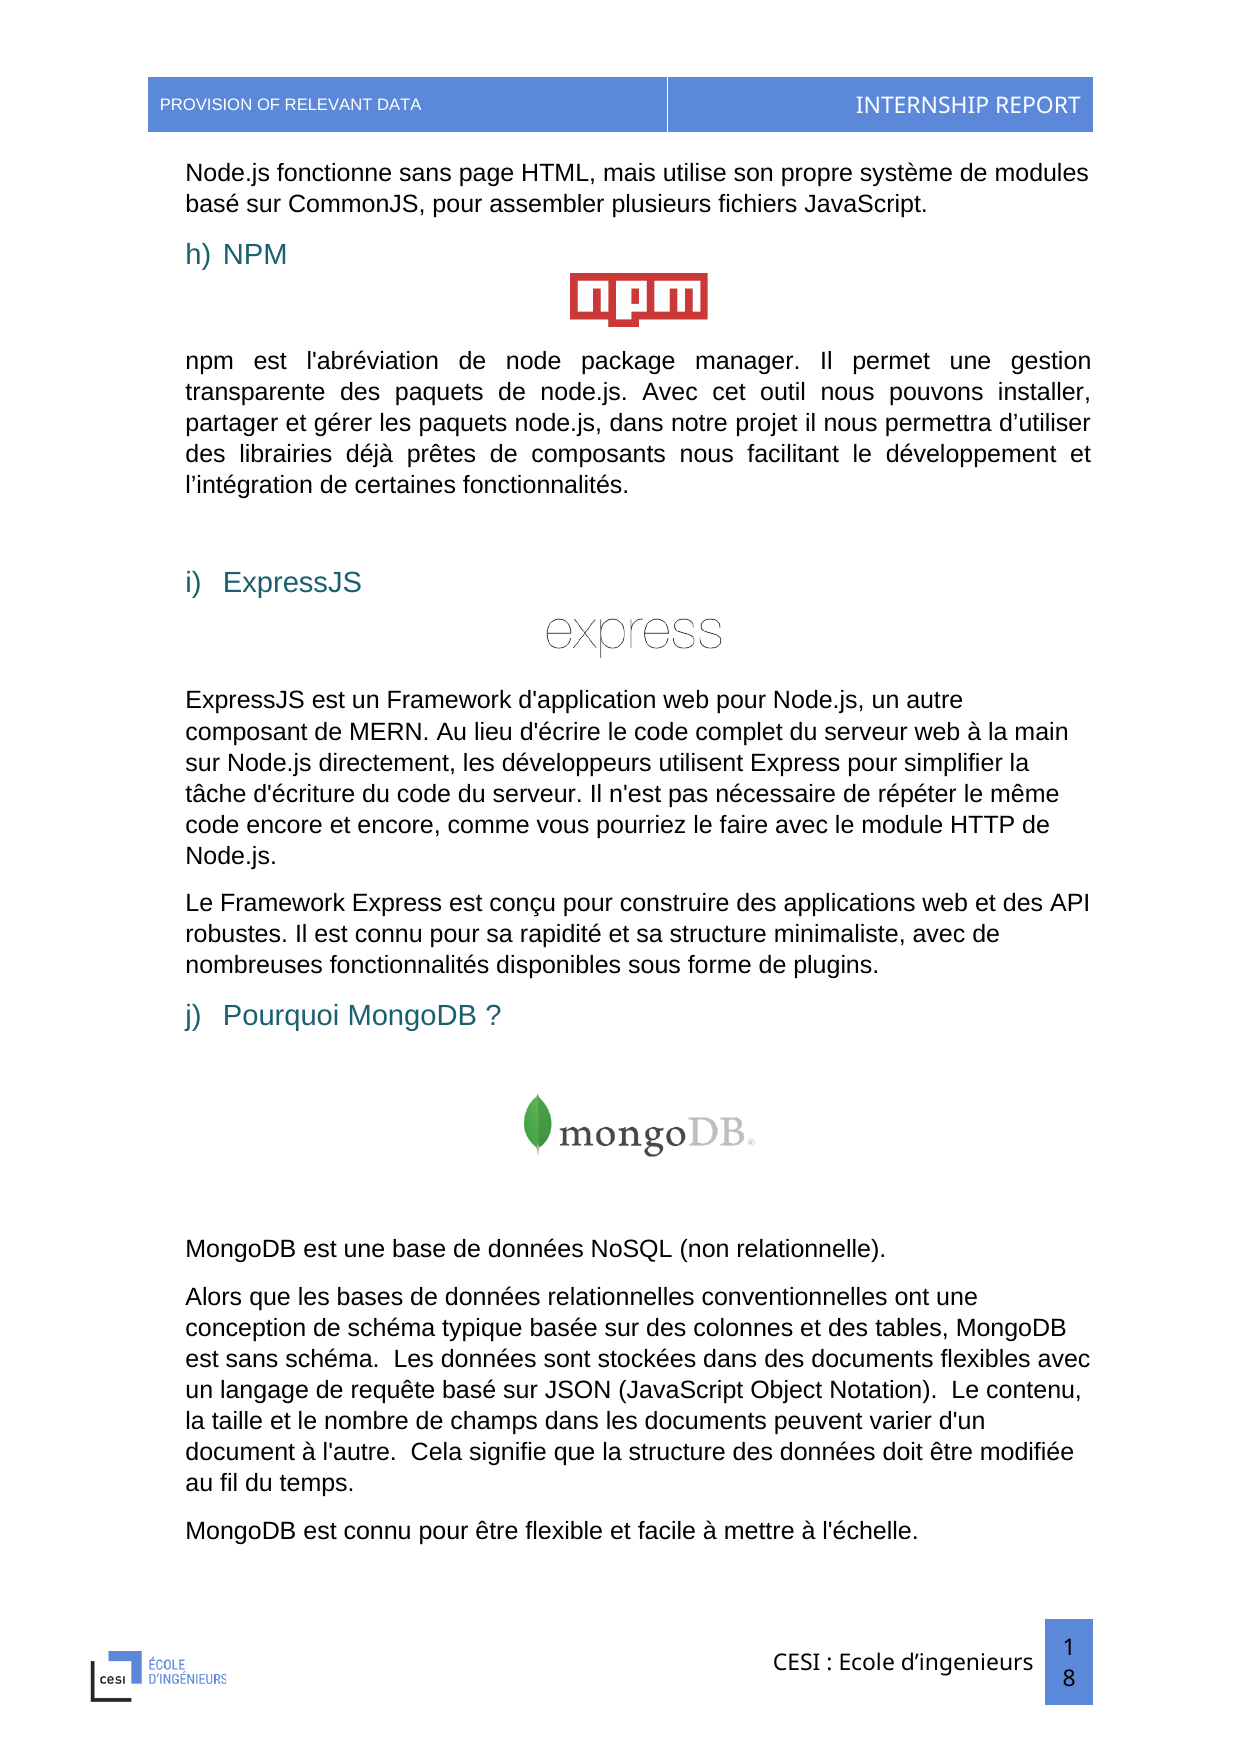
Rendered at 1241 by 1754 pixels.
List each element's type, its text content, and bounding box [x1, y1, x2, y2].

text Alors que les bases de données relationnelles conventionnelles ont une conception de schéma typique basée sur des colonnes et des tables, MongoDB est sans schéma. Les données sont stockées dans des documents flexibles avec un langage de requête basé sur JSON (JavaScript Object Notation). Le contenu, la taille et le nombre de champs dans les documents peuvent varier d'un document à l'autre. Cela signifie que la structure des données doit être modifiée au fil du temps. [185, 1282, 1093, 1497]
text npm est l'abréviation de node package manager. Il permet une gestion transparente des paquets de node.js. Avec cet outil nous pouvons installer, partager et gérer les paquets node.js, dans notre projet il nous permettra d’utiliser des librairies déjà prêtes de composants nous facilitant le développement et l’intégration de certaines fonctionnalités. [185, 346, 1093, 499]
text MongoDB est connu pour être flexible et facile à mettre à l'échelle. [185, 1516, 1093, 1545]
text MongoDB est une base de données NoSQL (non relationnelle). [185, 1234, 1093, 1263]
text Le Framework Express est conçu pour construire des applications web et des API robustes. Il est connu pour sa rapidité et sa structure minimaliste, avec de nombreuses fonctionnalités disponibles sous forme de plugins. [185, 888, 1093, 979]
subtitle Pourquoi MongoDB ? [185, 998, 1093, 1032]
picture [570, 273, 708, 327]
text ExpressJS est un Framework d'application web pour Node.js, un autre composant de MERN. Au lieu d'écrire le code complet du serveur web à la main sur Node.js directement, les développeurs utilisent Express pour simplifier la tâche d'écriture du code du serveur. Il n'est pas nécessaire de répéter le même code encore et encore, comme vous pourriez le faire avec le module HTTP de Node.js. [185, 685, 1093, 869]
picture [90, 1651, 227, 1702]
subtitle ExpressJS [185, 566, 1093, 599]
text Node.js fonctionne sans page HTML, mais utilise son propre système de modules basé sur CommonJS, pour assembler plusieurs fichiers JavaScript. [185, 158, 1093, 218]
subtitle NPM [185, 237, 1093, 271]
picture [532, 601, 746, 667]
picture [466, 1034, 812, 1216]
